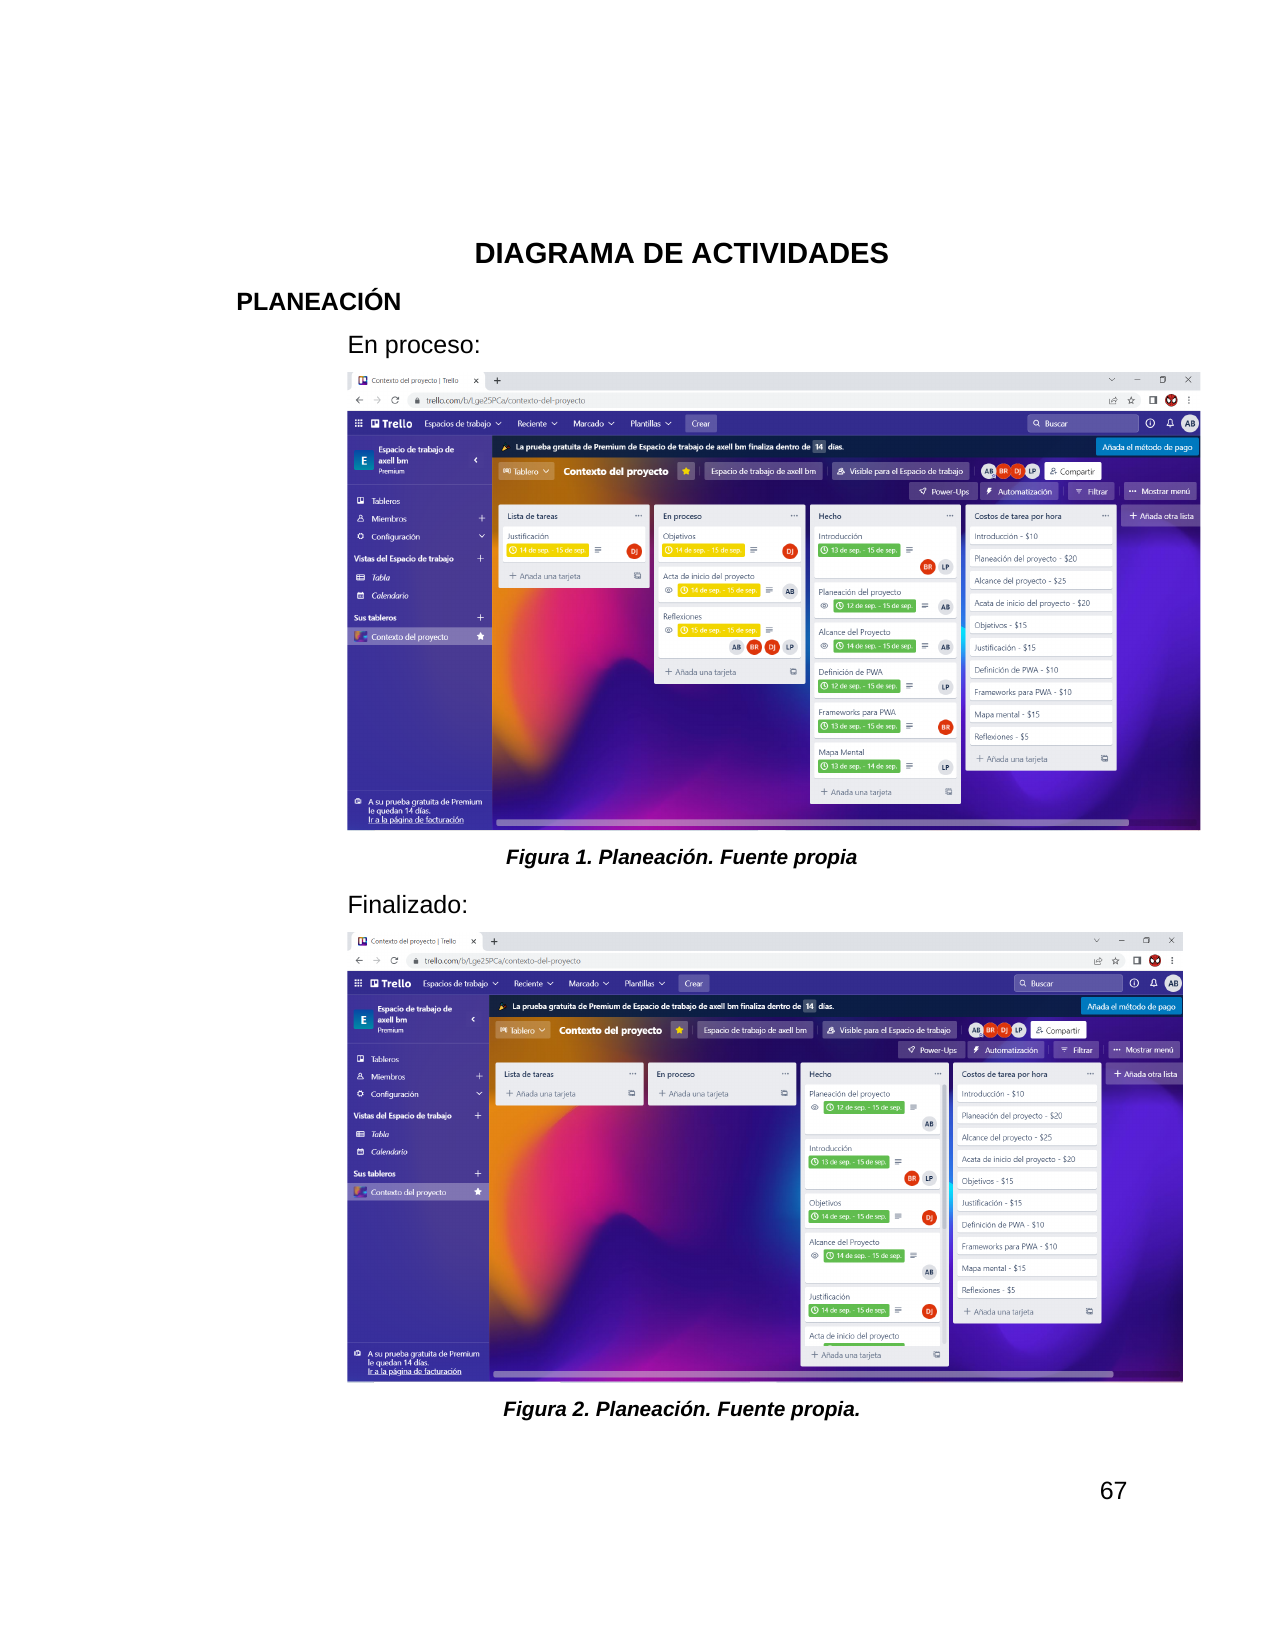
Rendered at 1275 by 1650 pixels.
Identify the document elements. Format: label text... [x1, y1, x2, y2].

picture [347, 372, 1201, 831]
list Planeación [236, 287, 1127, 315]
text Diagrama de actividades [236, 236, 1127, 270]
picture [347, 932, 1183, 1383]
text En proceso: [273, 330, 1127, 358]
text Finalizado: [273, 889, 1127, 918]
